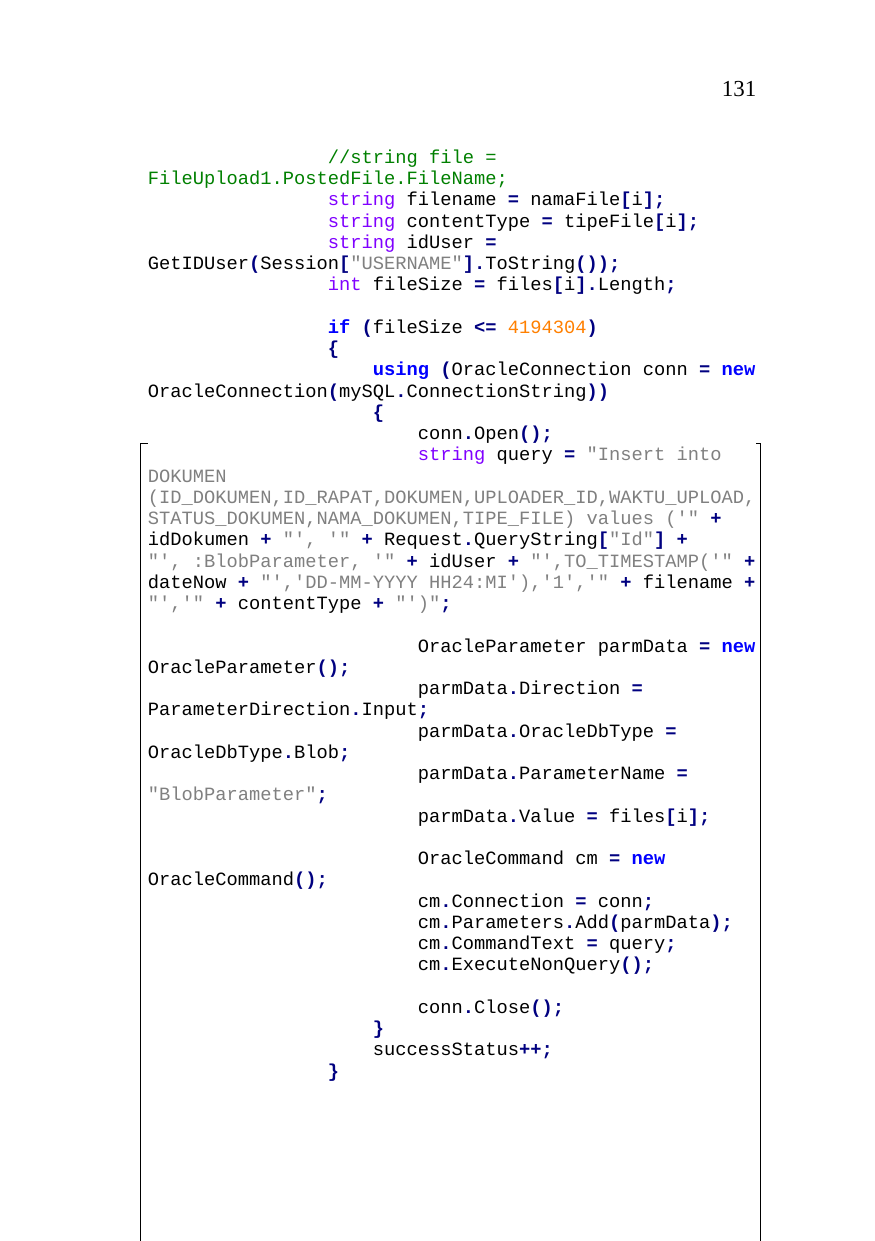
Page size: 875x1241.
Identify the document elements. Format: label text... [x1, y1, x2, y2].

text cm.ExecuteNonQuery(); [148, 955, 756, 976]
text //string file = FileUpload1.PostedFile.FileName; [148, 148, 756, 190]
text { [148, 339, 756, 360]
text cm.Connection = conn; [148, 891, 756, 913]
text { [148, 403, 756, 424]
text conn.Open(); [148, 424, 756, 445]
text cm.Parameters.Add(parmData); [148, 913, 756, 934]
text string filename = namaFile[i]; [148, 190, 756, 211]
text } [148, 1061, 756, 1083]
text string contentType = tipeFile[i]; [148, 211, 756, 233]
text cm.CommandText = query; [148, 934, 756, 955]
text int fileSize = files[i].Length; [148, 275, 756, 296]
text successStatus++; [148, 1040, 756, 1061]
text if (fileSize <= 4194304) [148, 318, 756, 339]
text conn.Close(); [148, 998, 756, 1019]
text parmData.ParameterName = "BlobParameter"; [148, 764, 756, 806]
text string query = "Insert into DOKUMEN (ID_DOKUMEN,ID_RAPAT,DOKUMEN,UPLOADER_ID,WAKTU_UPLOAD,STATUS_DOKUMEN,NAMA_DOKUMEN,TIPE_FILE) values ('" + idDokumen + "', '" + Request.QueryString["Id"] + "', :BlobParameter, '" + idUser + "',TO_TIMESTAMP('" + dateNow + "','DD-MM-YYYY HH24:MI'),'1','" + filename + "','" + contentType + "')"; [148, 445, 756, 615]
text OracleCommand cm = new OracleCommand(); [148, 849, 756, 891]
text parmData.OracleDbType = OracleDbType.Blob; [148, 721, 756, 764]
text parmData.Direction = ParameterDirection.Input; [148, 679, 756, 721]
text using (OracleConnection conn = new OracleConnection(mySQL.ConnectionString)) [148, 360, 756, 403]
text parmData.Value = files[i]; [148, 806, 756, 828]
text OracleParameter parmData = new OracleParameter(); [148, 636, 756, 679]
text } [148, 1019, 756, 1040]
text string idUser = GetIDUser(Session["USERNAME"].ToString()); [148, 233, 756, 275]
